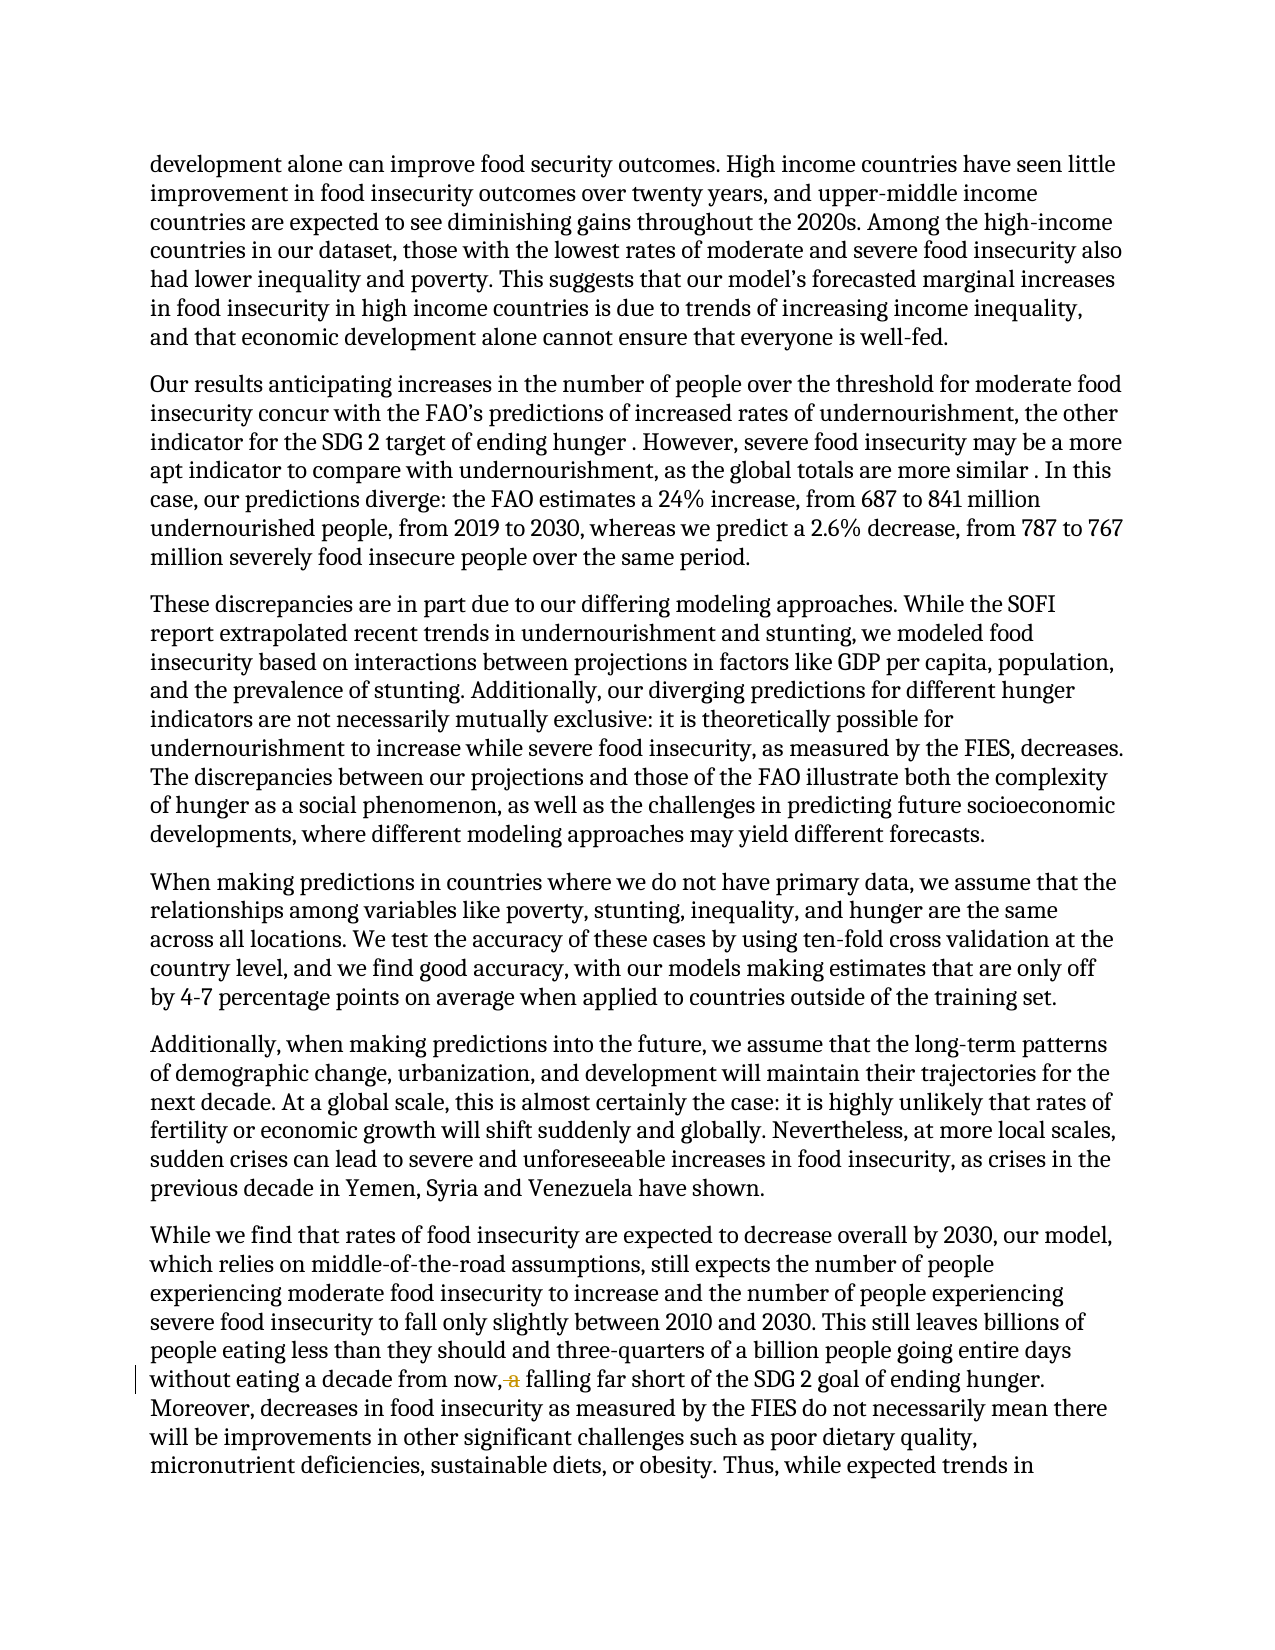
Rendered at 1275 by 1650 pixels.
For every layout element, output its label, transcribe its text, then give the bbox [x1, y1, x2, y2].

text Our results anticipating increases in the number of people over the threshold for moderate food insecurity concur with the FAO’s predictions of increased rates of undernourishment, the other indicator for the SDG 2 target of ending hunger . However, severe food insecurity may be a more apt indicator to compare with undernourishment, as the global totals are more similar . In this case, our predictions diverge: the FAO estimates a 24% increase, from 687 to 841 million undernourished people, from 2019 to 2030, whereas we predict a 2.6% decrease, from 787 to 767 million severely food insecure people over the same period. [150, 370, 1125, 571]
text When making predictions in countries where we do not have primary data, we assume that the relationships among variables like poverty, stunting, inequality, and hunger are the same across all locations. We test the accuracy of these cases by using ten-fold cross validation at the country level, and we find good accuracy, with our models making estimates that are only off by 4-7 percentage points on average when applied to countries outside of the training set. [150, 867, 1125, 1011]
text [150, 150, 1125, 351]
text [150, 1221, 1125, 1480]
text Additionally, when making predictions into the future, we assume that the long-term patterns of demographic change, urbanization, and development will maintain their trajectories for the next decade. At a global scale, this is almost certainly the case: it is highly unlikely that rates of fertility or economic growth will shift suddenly and globally. Nevertheless, at more local scales, sudden crises can lead to severe and unforeseeable increases in food insecurity, as crises in the previous decade in Yemen, Syria and Venezuela have shown. [150, 1030, 1125, 1202]
text These discrepancies are in part due to our differing modeling approaches. While the SOFI report extrapolated recent trends in undernourishment and stunting, we modeled food insecurity based on interactions between projections in factors like GDP per capita, population, and the prevalence of stunting. Additionally, our diverging predictions for different hunger indicators are not necessarily mutually exclusive: it is theoretically possible for undernourishment to increase while severe food insecurity, as measured by the FIES, decreases. The discrepancies between our projections and those of the FAO illustrate both the complexity of hunger as a social phenomenon, as well as the challenges in predicting future socioeconomic developments, where different modeling approaches may yield different forecasts. [150, 590, 1125, 849]
